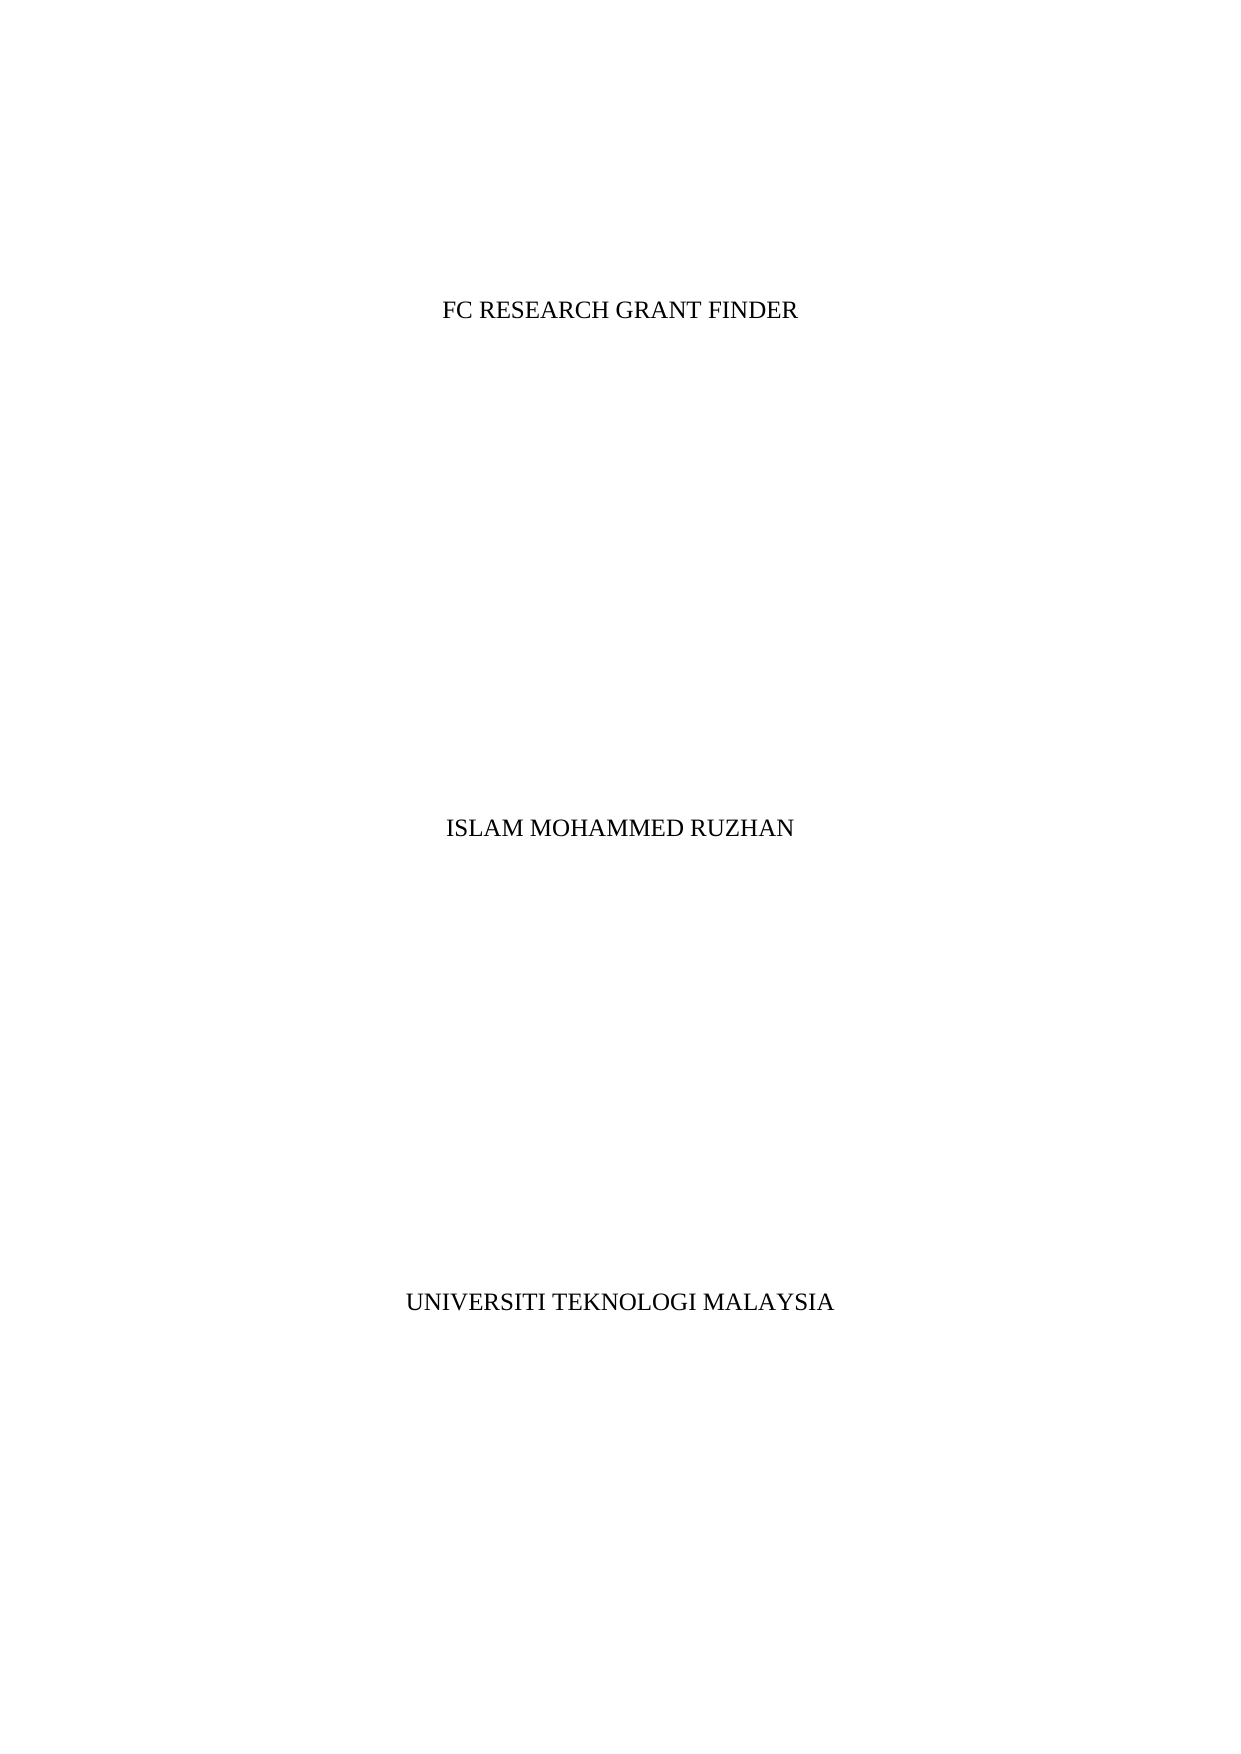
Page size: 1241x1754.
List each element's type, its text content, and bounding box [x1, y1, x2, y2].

text FC RESEARCH GRANT FINDER [192, 295, 1048, 324]
text ISLAM MOHAMMED RUZHAN [192, 813, 1048, 842]
